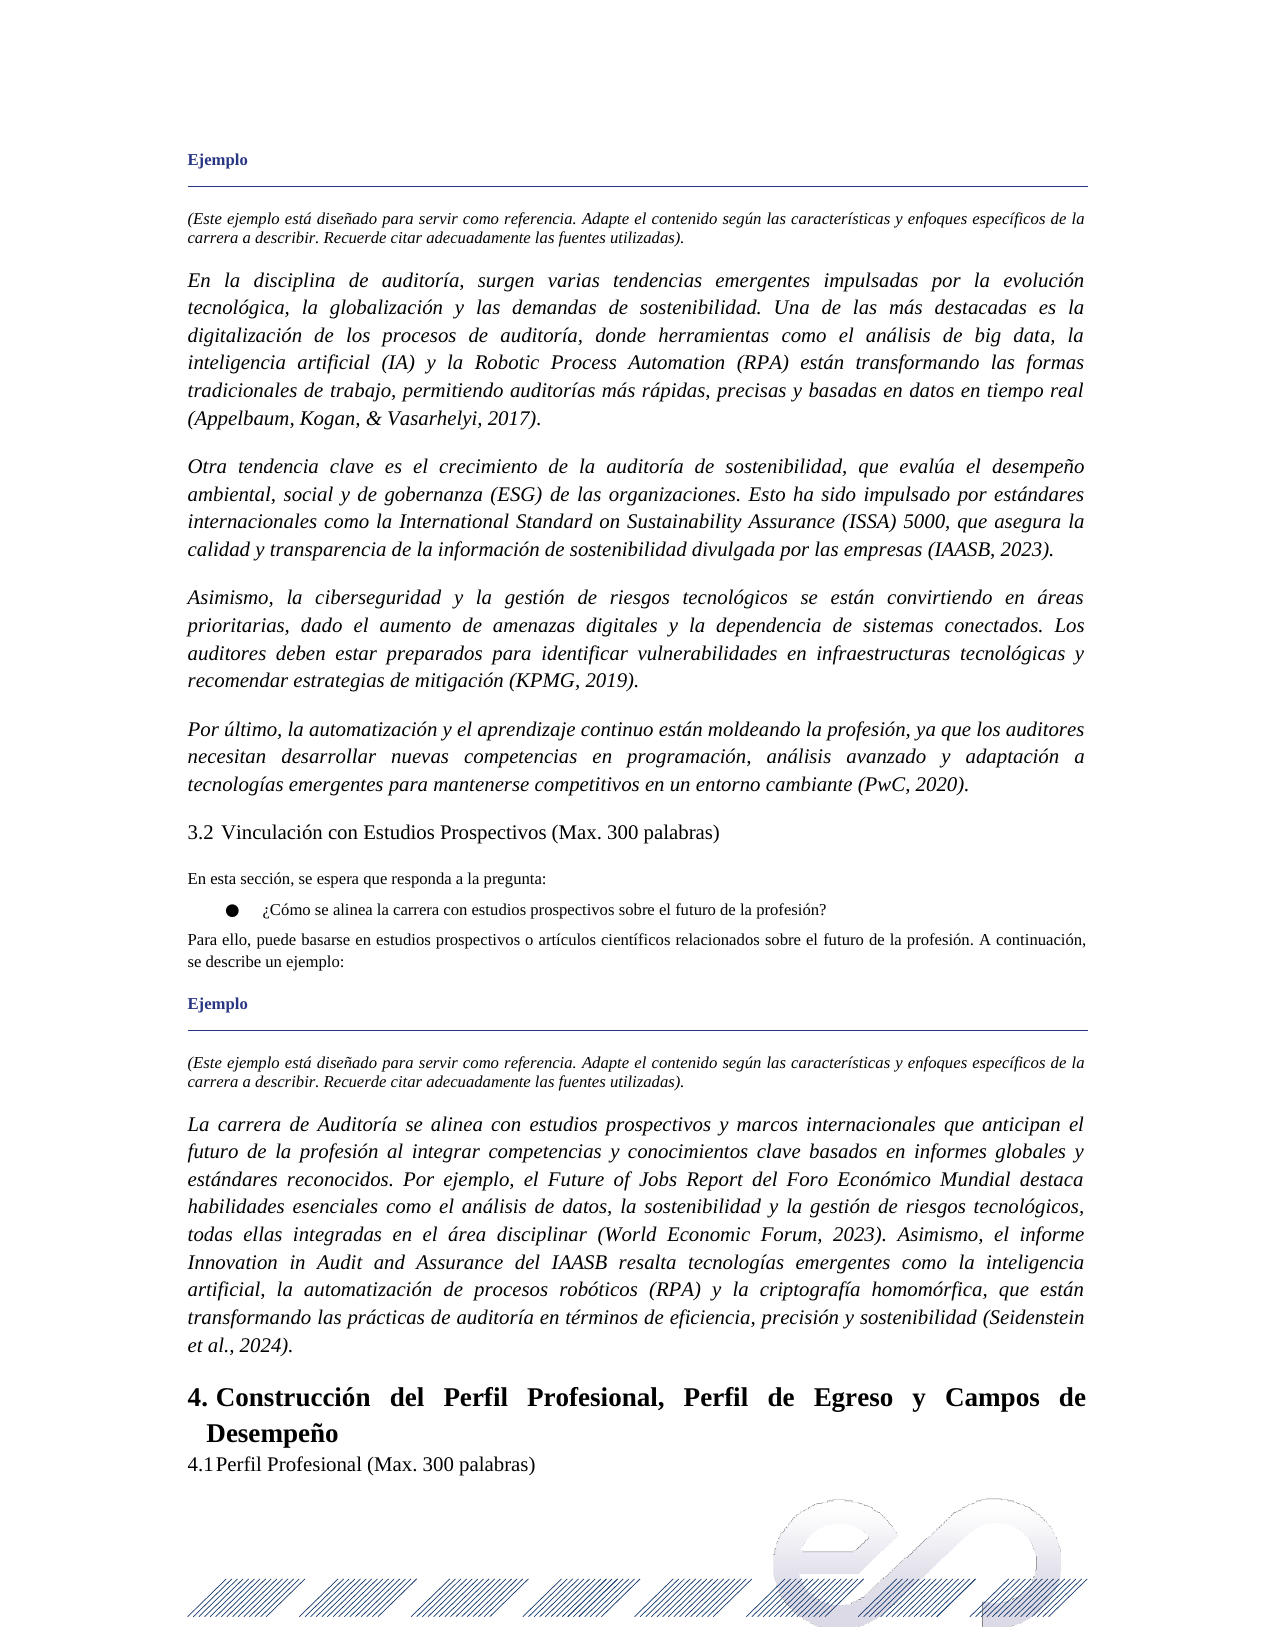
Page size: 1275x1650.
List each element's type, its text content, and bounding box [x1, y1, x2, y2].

text Ejemplo [187, 150, 1087, 186]
text (Este ejemplo está diseñado para servir como referencia. Adapte el contenido según las características y enfoques específicos de la carrera a describir. Recuerde citar adecuadamente las fuentes utilizadas). [187, 1053, 1087, 1091]
text (Este ejemplo está diseñado para servir como referencia. Adapte el contenido según las características y enfoques específicos de la carrera a describir. Recuerde citar adecuadamente las fuentes utilizadas). [187, 209, 1087, 247]
text Por último, la automatización y el aprendizaje continuo están moldeando la profesión, ya que los auditores necesitan desarrollar nuevas competencias en programación, análisis avanzado y adaptación a tecnologías emergentes para mantenerse competitivos en un entorno cambiante (PwC, 2020). [187, 716, 1087, 796]
text Asimismo, la ciberseguridad y la gestión de riesgos tecnológicos se están convirtiendo en áreas prioritarias, dado el aumento de amenazas digitales y la dependencia de sistemas conectados. Los auditores deben estar preparados para identificar vulnerabilidades en infraestructuras tecnológicas y recomendar estrategias de mitigación (KPMG, 2019). [187, 585, 1087, 692]
text En la disciplina de auditoría, surgen varias tendencias emergentes impulsadas por la evolución tecnológica, la globalización y las demandas de sostenibilidad. Una de las más destacadas es la digitalización de los procesos de auditoría, donde herramientas como el análisis de big data, la inteligencia artificial (IA) y la Robotic Process Automation (RPA) están transformando las formas tradicionales de trabajo, permitiendo auditorías más rápidas, precisas y basadas en datos en tiempo real (Appelbaum, Kogan, & Vasarhelyi, 2017). [187, 267, 1087, 429]
picture [772, 1496, 1061, 1627]
text Ejemplo [187, 994, 1087, 1030]
text La carrera de Auditoría se alinea con estudios prospectivos y marcos internacionales que anticipan el futuro de la profesión al integrar competencias y conocimientos clave basados en informes globales y estándares reconocidos. Por ejemplo, el Future of Jobs Report del Foro Económico Mundial destaca habilidades esenciales como el análisis de datos, la sostenibilidad y la gestión de riesgos tecnológicos, todas ellas integradas en el área disciplinar (World Economic Forum, 2023). Asimismo, el informe Innovation in Audit and Assurance del IAASB resalta tecnologías emergentes como la inteligencia artificial, la automatización de procesos robóticos (RPA) y la criptografía homomórfica, que están transformando las prácticas de auditoría en términos de eficiencia, precisión y sostenibilidad (Seidenstein et al., 2024). [187, 1112, 1087, 1357]
list Perfil Profesional (Max. 300 palabras) [187, 1452, 1087, 1476]
text Para ello, puede basarse en estudios prospectivos o artículos científicos relacionados sobre el futuro de la profesión. A continuación, se describe un ejemplo: [187, 930, 1087, 971]
list ¿Cómo se alinea la carrera con estudios prospectivos sobre el futuro de la profesión? [225, 891, 1087, 925]
list Vinculación con Estudios Prospectivos (Max. 300 palabras) [187, 820, 1087, 844]
subtitle Construcción del Perfil Profesional, Perfil de Egreso y Campos de Desempeño [187, 1381, 1087, 1448]
text En esta sección, se espera que responda a la pregunta: [187, 868, 1087, 888]
text Otra tendencia clave es el crecimiento de la auditoría de sostenibilidad, que evalúa el desempeño ambiental, social y de gobernanza (ESG) de las organizaciones. Esto ha sido impulsado por estándares internacionales como la International Standard on Sustainability Assurance (ISSA) 5000, que asegura la calidad y transparencia de la información de sostenibilidad divulgada por las empresas (IAASB, 2023). [187, 454, 1087, 561]
